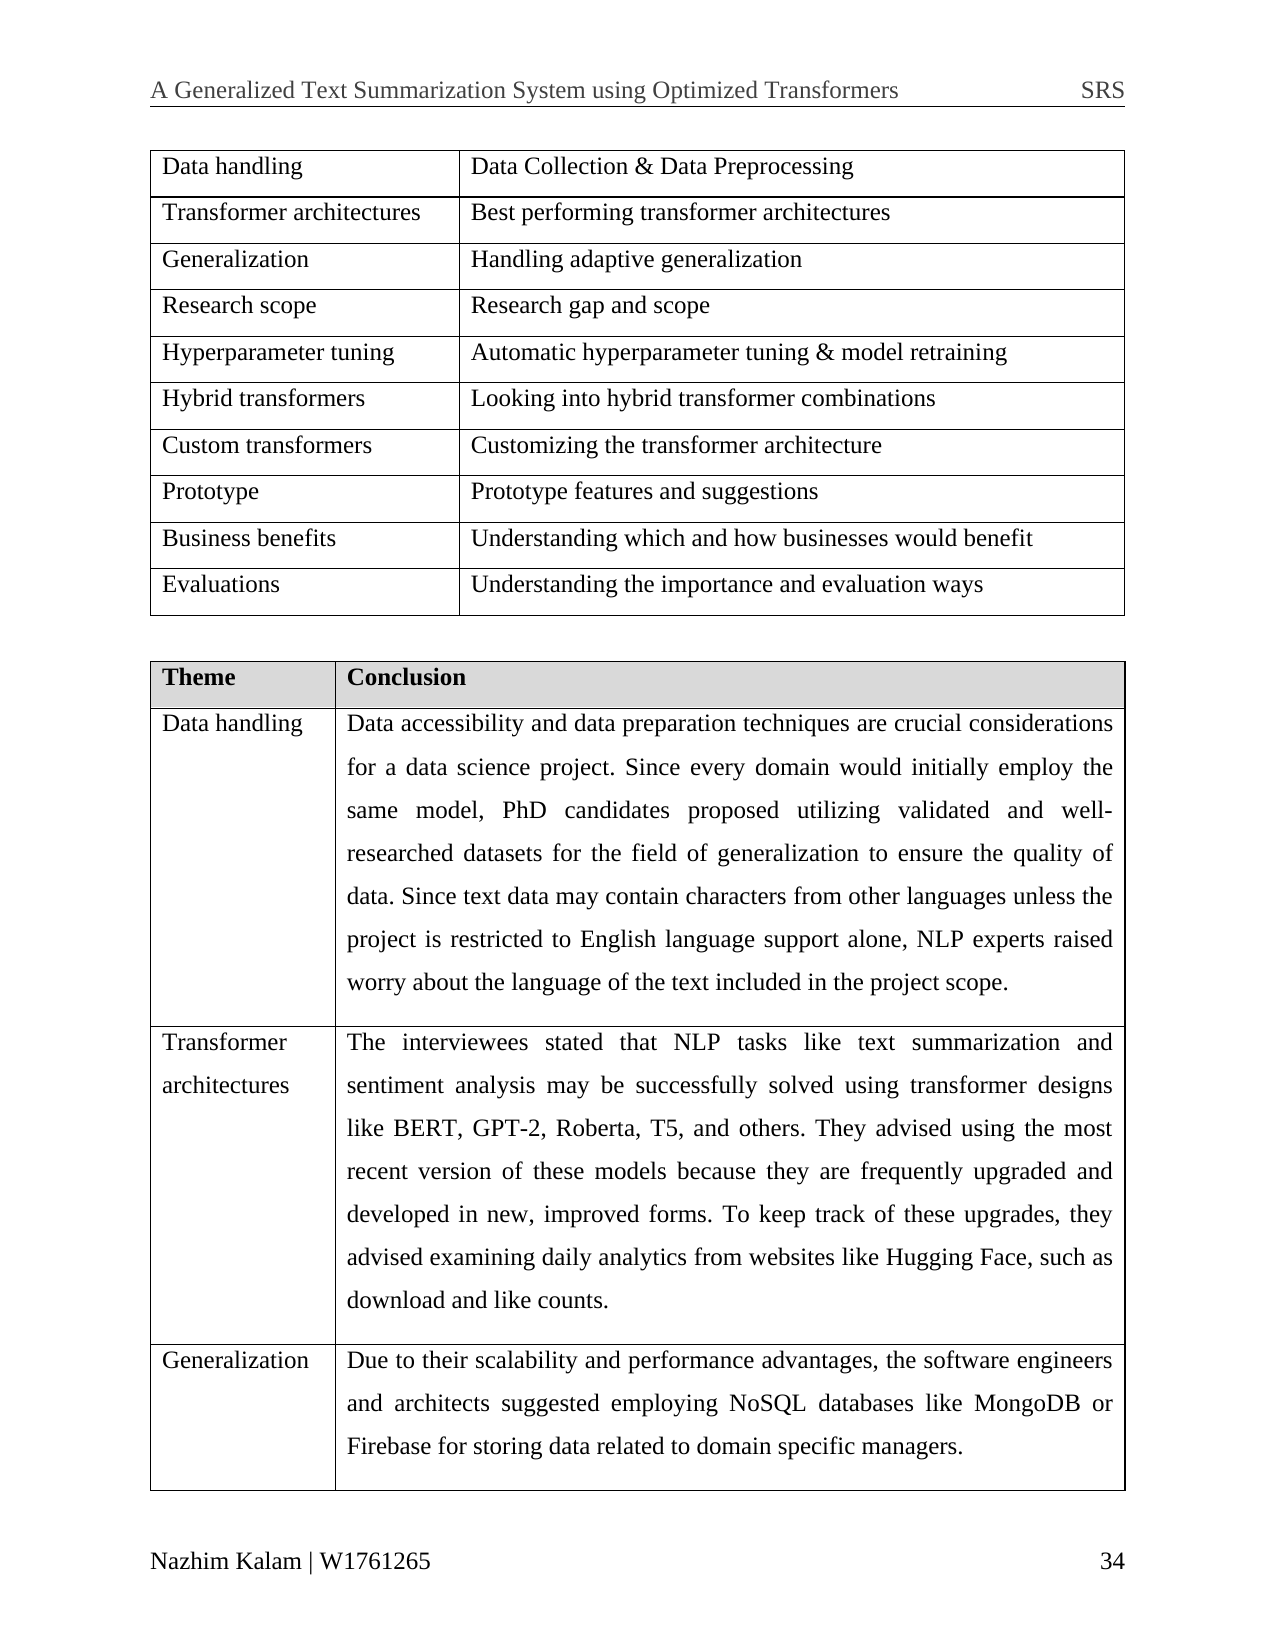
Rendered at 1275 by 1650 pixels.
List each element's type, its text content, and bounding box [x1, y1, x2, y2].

table_cell Prototype features and suggestions [460, 476, 1124, 522]
table_cell Customizing the transformer architecture [460, 430, 1124, 475]
table_cell Business benefits [151, 523, 459, 568]
table_cell Data handling [151, 709, 335, 1026]
table_cell Hybrid transformers [151, 383, 459, 429]
table_cell Automatic hyperparameter tuning & model retraining [460, 337, 1124, 382]
table_cell Understanding the importance and evaluation ways [460, 569, 1124, 614]
table_cell Research gap and scope [460, 290, 1124, 336]
table_cell Research scope [151, 290, 459, 336]
table_cell Best performing transformer architectures [460, 198, 1124, 243]
table_cell Custom transformers [151, 430, 459, 475]
table_cell Transformer architectures [151, 1027, 335, 1344]
table_cell Generalization [151, 1345, 335, 1490]
table_cell The interviewees stated that NLP tasks like text summarization and sentiment analysis may be successfully solved using transformer designs like BERT, GPT-2, Roberta, T5, and others. They advised using the most recent version of these models because they are frequently upgraded and developed in new, improved forms. To keep track of these upgrades, they advised examining daily analytics from websites like Hugging Face, such as download and like counts. [336, 1027, 1124, 1344]
table_cell Generalization [151, 244, 459, 289]
table_cell Looking into hybrid transformer combinations [460, 383, 1124, 429]
table_cell Handling adaptive generalization [460, 244, 1124, 289]
table_cell Data Collection & Data Preprocessing [460, 151, 1124, 196]
table_cell Due to their scalability and performance advantages, the software engineers and architects suggested employing NoSQL databases like MongoDB or Firebase for storing data related to domain specific managers. [336, 1345, 1124, 1490]
table_cell Data accessibility and data preparation techniques are crucial considerations for a data science project. Since every domain would initially employ the same model, PhD candidates proposed utilizing validated and well-researched datasets for the field of generalization to ensure the quality of data. Since text data may contain characters from other languages unless the project is restricted to English language support alone, NLP experts raised worry about the language of the text included in the project scope. [336, 709, 1124, 1026]
table_cell Transformer architectures [151, 198, 459, 243]
table_header Conclusion [336, 662, 1124, 707]
table_cell Understanding which and how businesses would benefit [460, 523, 1124, 568]
table_cell Prototype [151, 476, 459, 522]
table_header Theme [151, 662, 335, 707]
table_cell Evaluations [151, 569, 459, 614]
table_cell Hyperparameter tuning [151, 337, 459, 382]
table_cell Data handling [151, 151, 459, 196]
